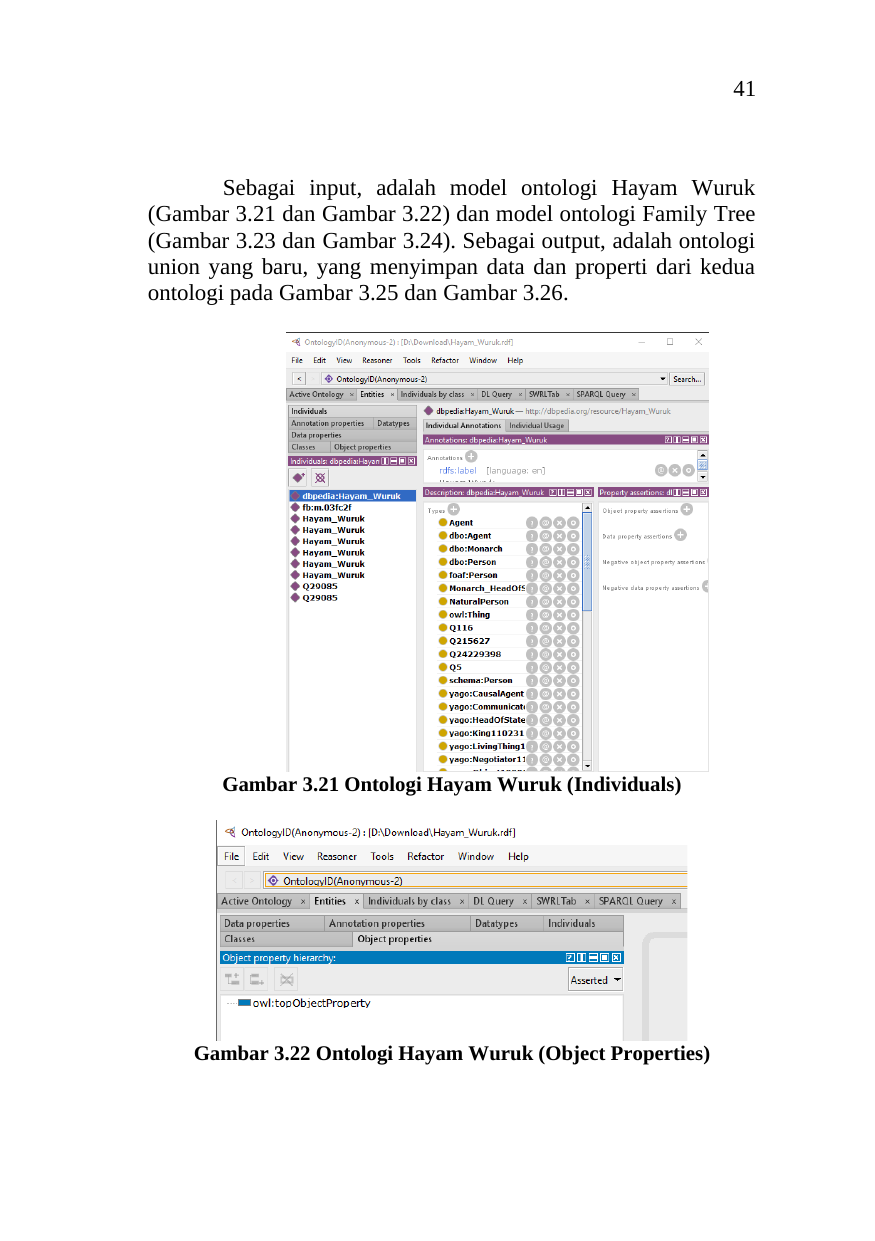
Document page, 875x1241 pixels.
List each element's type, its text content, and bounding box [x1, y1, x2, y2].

picture [286, 332, 709, 772]
picture [216, 820, 688, 1041]
